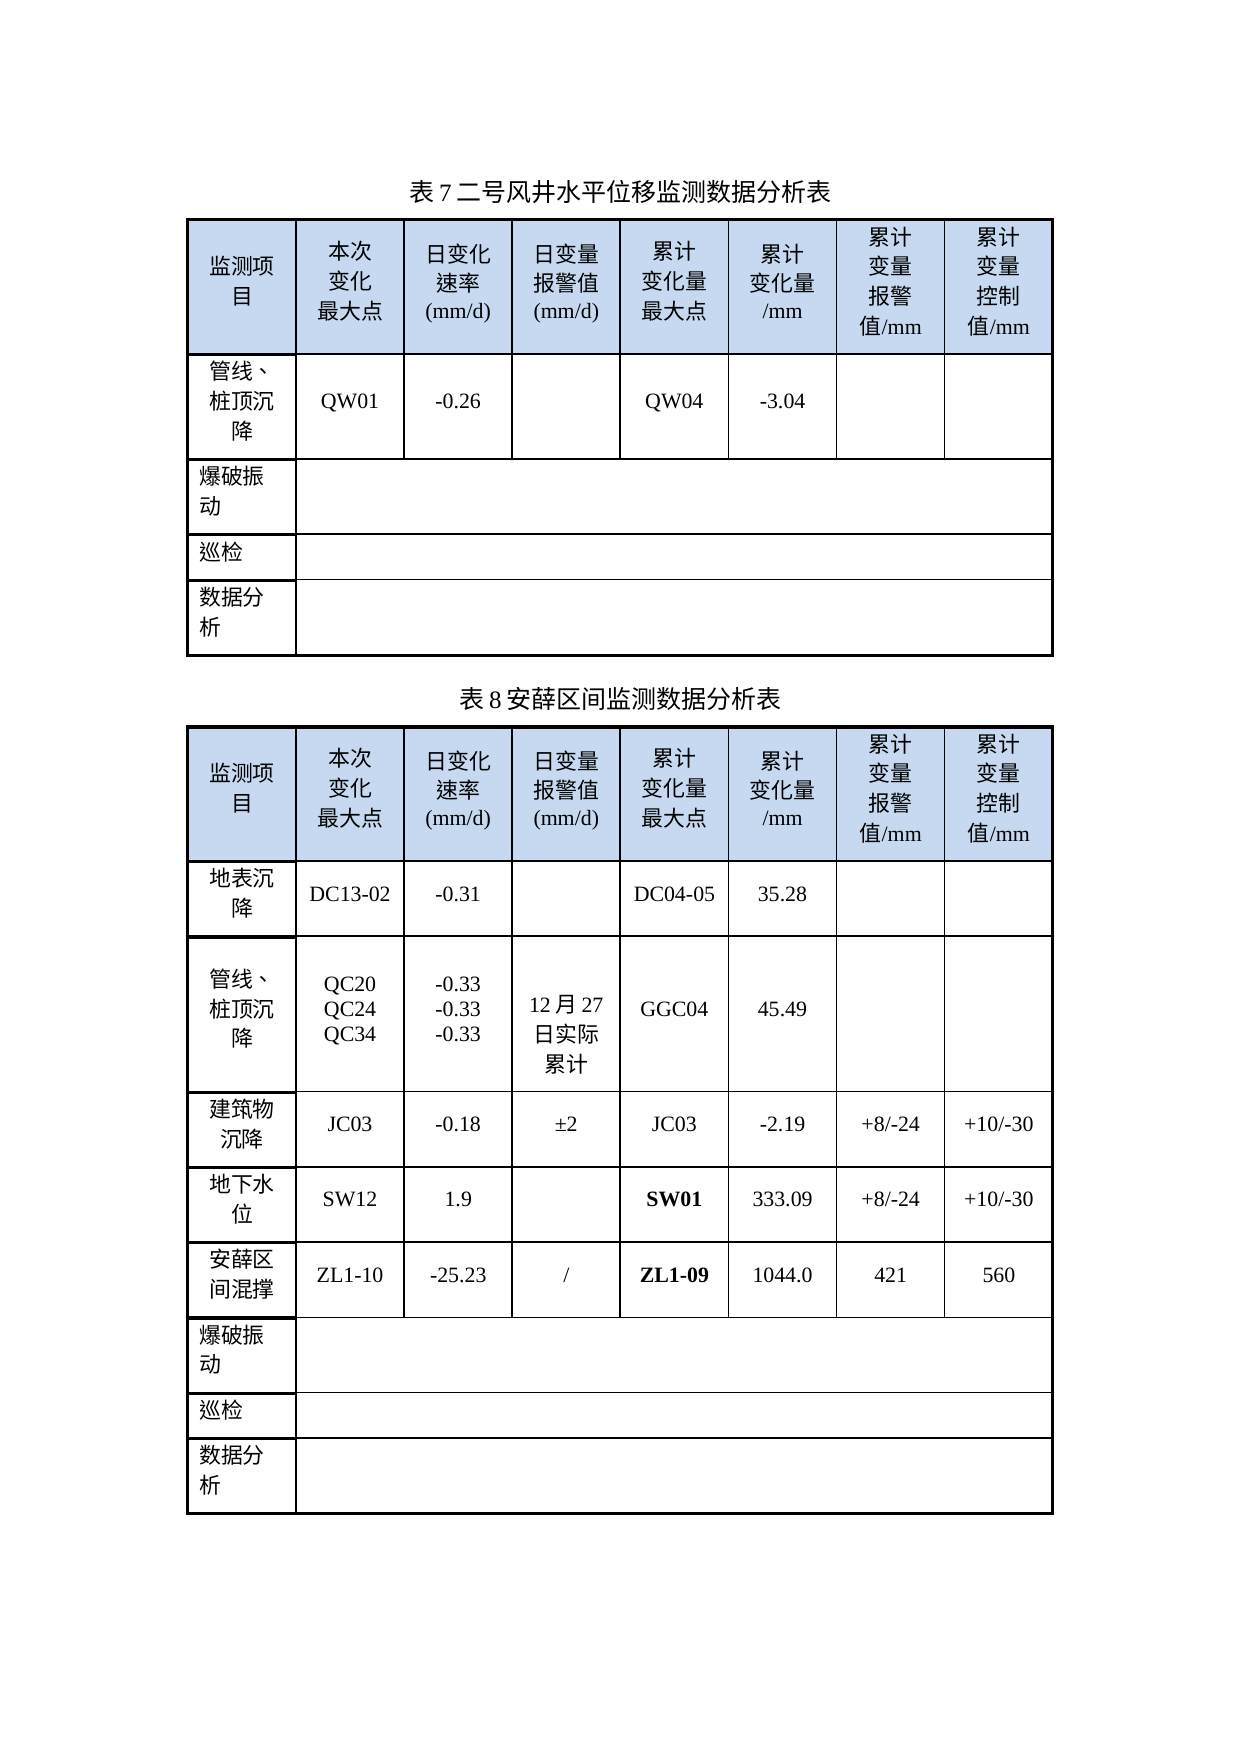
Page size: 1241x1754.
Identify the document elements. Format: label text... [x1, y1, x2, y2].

table_cell ZL1-10 [297, 1243, 403, 1316]
table_header 累计 变化量 最大点 [621, 729, 728, 860]
table_header 日变量 报警值 (mm/d) [513, 221, 619, 353]
table_cell -25.23 [405, 1243, 511, 1316]
text 表8安薛区间监测数据分析表 [187, 682, 1053, 716]
table_cell [837, 355, 944, 458]
table_cell -0.31 [405, 862, 511, 935]
table_cell [297, 1393, 1051, 1437]
table_cell 管线、桩顶沉降 [189, 356, 295, 458]
table_cell [297, 580, 1051, 654]
table_cell 地下水位 [189, 1169, 295, 1241]
table_header 日变化 速率 (mm/d) [405, 221, 511, 353]
table_cell -0.33 -0.33 -0.33 [405, 937, 511, 1091]
table_cell 爆破振动 [189, 1320, 295, 1392]
table_cell [297, 1318, 1051, 1392]
table_cell [513, 1168, 619, 1241]
table_header 累计 变量 控制值/mm [945, 729, 1051, 860]
table_cell -2.19 [729, 1092, 836, 1166]
table_header 本次 变化 最大点 [297, 729, 403, 860]
table_cell DC13-02 [297, 862, 403, 935]
table_cell 数据分析 [189, 1440, 295, 1512]
table_cell 巡检 [189, 536, 295, 579]
table_cell 巡检 [189, 1395, 295, 1437]
table_cell [945, 937, 1051, 1091]
table_header 监测项目 [189, 729, 295, 860]
table_header 累计 变量 报警值/mm [837, 729, 944, 860]
table_cell 333.09 [729, 1168, 836, 1241]
table_cell [297, 1439, 1051, 1512]
table_cell 爆破振动 [189, 461, 295, 533]
table_cell [513, 862, 619, 935]
table_cell [945, 862, 1051, 935]
table_cell [297, 535, 1051, 579]
table_cell ZL1-09 [621, 1243, 728, 1316]
table_cell [945, 355, 1051, 458]
table_header 累计 变量 控制值/mm [945, 221, 1051, 353]
table_header 本次 变化 最大点 [297, 221, 403, 353]
table_cell QW04 [621, 355, 728, 458]
table_cell -0.26 [405, 355, 511, 458]
table_cell 421 [837, 1243, 944, 1316]
table_cell 1044.0 [729, 1243, 836, 1316]
table_cell 管线、桩顶沉降 [189, 939, 295, 1091]
table_cell -0.18 [405, 1092, 511, 1166]
table_cell [513, 355, 619, 458]
table_cell 1.9 [405, 1168, 511, 1241]
table_cell / [513, 1243, 619, 1316]
table_header 累计 变化量 /mm [729, 729, 836, 860]
table_header 累计 变化量 /mm [729, 221, 836, 353]
table_header 监测项目 [189, 221, 295, 353]
table_cell 45.49 [729, 937, 836, 1091]
table_cell 地表沉降 [189, 863, 295, 935]
table_cell QW01 [297, 355, 403, 458]
table_cell QC20 QC24 QC34 [297, 937, 403, 1091]
table_cell [297, 460, 1051, 533]
table_cell +10/-30 [945, 1168, 1051, 1241]
table_cell 560 [945, 1243, 1051, 1316]
table_cell [837, 862, 944, 935]
table_cell GGC04 [621, 937, 728, 1091]
table_cell +8/-24 [837, 1168, 944, 1241]
table_cell 35.28 [729, 862, 836, 935]
table_cell ±2 [513, 1092, 619, 1166]
table_cell -3.04 [729, 355, 836, 458]
text 表7二号风井水平位移监测数据分析表 [187, 175, 1053, 209]
table_cell +10/-30 [945, 1092, 1051, 1166]
table_header 日变化 速率 (mm/d) [405, 729, 511, 860]
table_cell SW01 [621, 1168, 728, 1241]
table_cell 数据分析 [189, 582, 295, 654]
table_cell DC04-05 [621, 862, 728, 935]
table_header 日变量 报警值 (mm/d) [513, 729, 619, 860]
table_cell JC03 [621, 1092, 728, 1166]
table_header 累计 变化量 最大点 [621, 221, 728, 353]
table_header 累计 变量 报警值/mm [837, 221, 944, 353]
table_cell 安薛区间混撑 [189, 1244, 295, 1316]
table_cell +8/-24 [837, 1092, 944, 1166]
table_cell 建筑物沉降 [189, 1094, 295, 1166]
table_cell JC03 [297, 1092, 403, 1166]
table_cell SW12 [297, 1168, 403, 1241]
table_cell 12月27日实际累计 [513, 937, 619, 1091]
table_cell [837, 937, 944, 1091]
